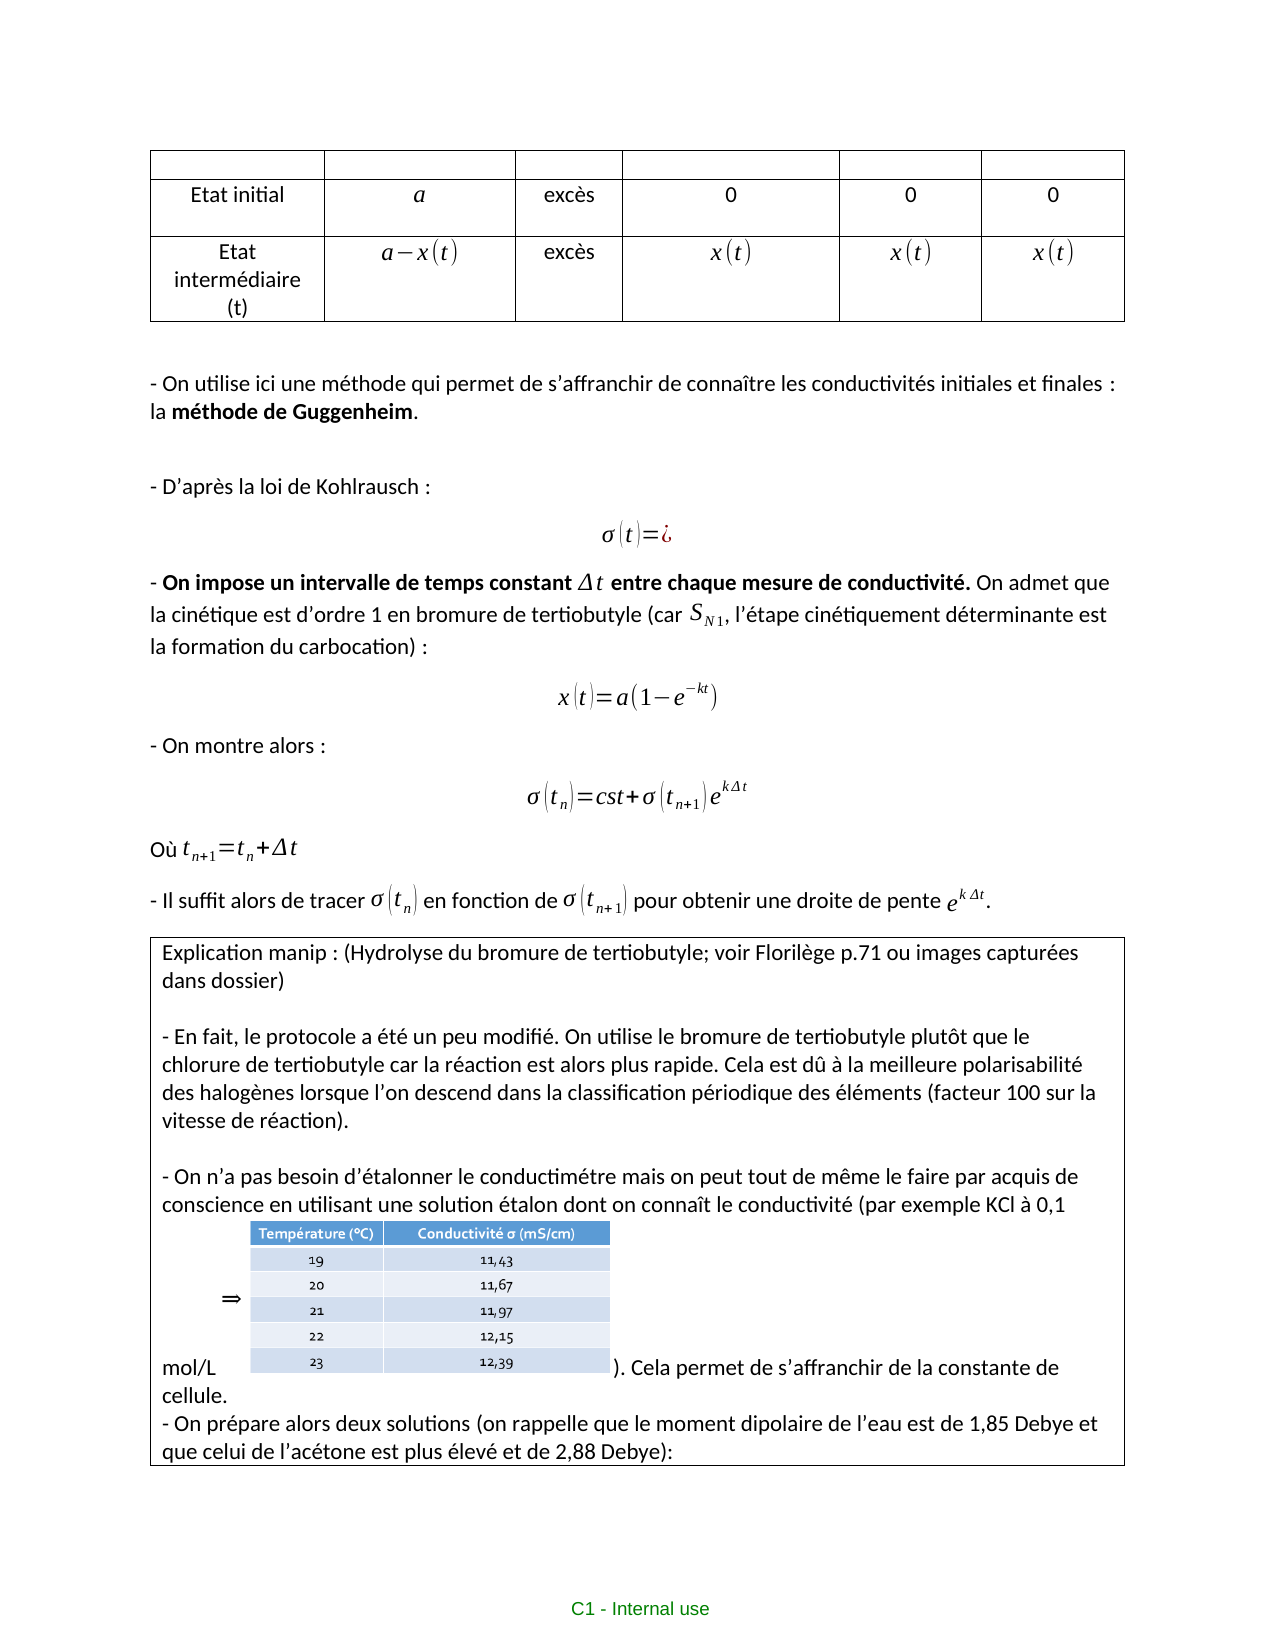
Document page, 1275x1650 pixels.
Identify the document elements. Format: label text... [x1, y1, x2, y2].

table_header [982, 151, 1124, 179]
table_header + [840, 151, 981, 179]
text - On montre alors : [150, 731, 1125, 759]
table_cell excès [516, 180, 622, 236]
table_cell [325, 237, 515, 321]
table_header = [516, 151, 622, 179]
picture [247, 1218, 613, 1376]
text - On impose un intervalle de temps constant entre chaque mesure de conductivité. On admet que la cinétique est d’ordre 1 en bromure de tertiobutyle (car , l’étape cinétiquement déterminante est la formation du carbocation) : [150, 568, 1125, 660]
table_cell [623, 237, 839, 321]
text - On utilise ici une méthode qui permet de s’affranchir de connaître les conductivités initiales et finales : la méthode de Guggenheim. [150, 369, 1125, 425]
table_cell [325, 180, 515, 236]
text - Il suffit alors de tracer en fonction de pour obtenir une droite de pente . [150, 883, 1125, 918]
table_cell 0 [840, 180, 981, 236]
table_cell [982, 237, 1124, 321]
text Où [150, 833, 1125, 864]
table_cell 0 [982, 180, 1124, 236]
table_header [151, 938, 1124, 1465]
table_cell excès [516, 237, 622, 321]
text - D’après la loi de Kohlrausch : [150, 472, 1125, 500]
table_header [151, 151, 324, 179]
table_cell Etat initial [151, 180, 324, 236]
table_cell [840, 237, 981, 321]
table_cell Etat intermédiaire (t) [151, 237, 324, 321]
table_cell 0 [623, 180, 839, 236]
table_header + [325, 151, 515, 179]
table_header + [623, 151, 839, 179]
